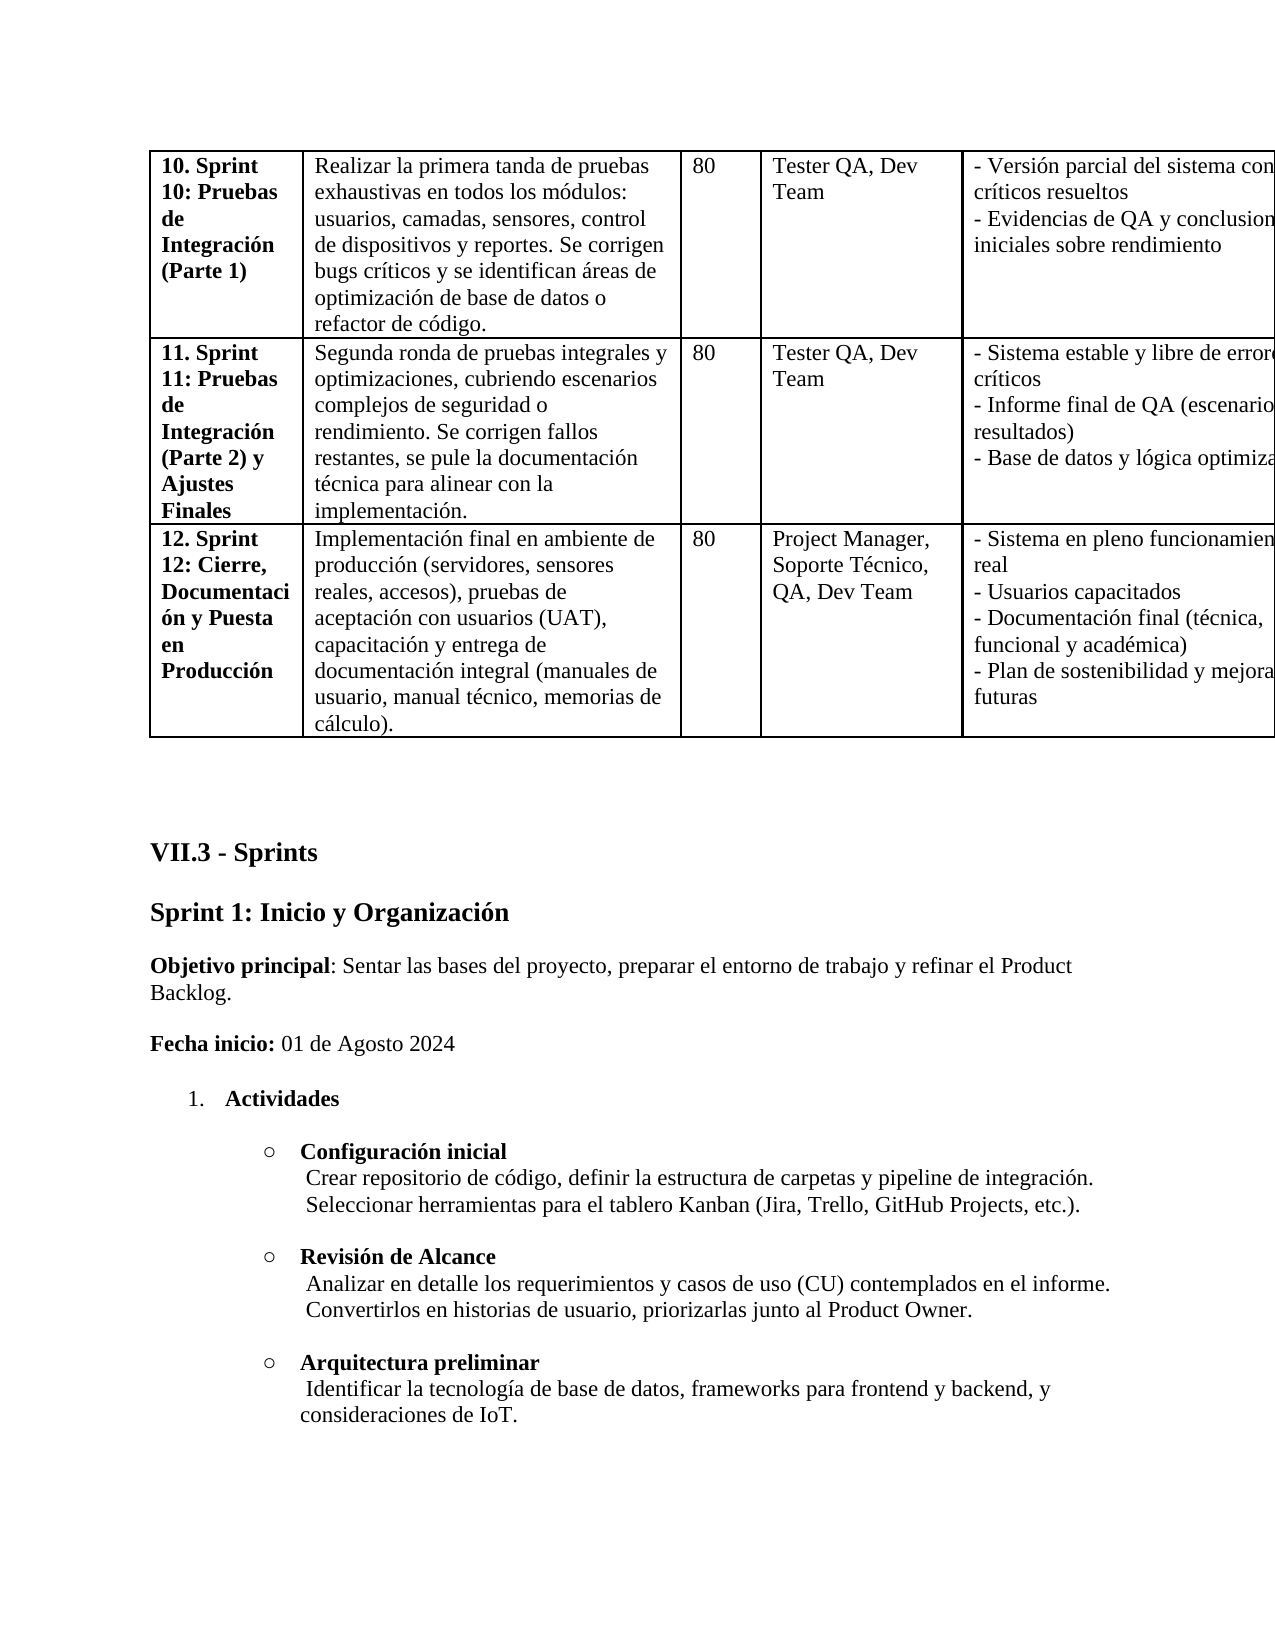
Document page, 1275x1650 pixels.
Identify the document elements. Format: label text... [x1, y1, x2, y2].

table_cell Implementación final en ambiente de producción (servidores, sensores reales, accesos), pruebas de aceptación con usuarios (UAT), capacitación y entrega de documentación integral (manuales de usuario, manual técnico, memorias de cálculo). [304, 525, 680, 736]
table_cell 80 [682, 152, 760, 337]
table_cell Realizar la primera tanda de pruebas exhaustivas en todos los módulos: usuarios, camadas, sensores, control de dispositivos y reportes. Se corrigen bugs críticos y se identifican áreas de optimización de base de datos o refactor de código. [304, 152, 680, 337]
table_cell 11. Sprint 11: Pruebas de Integración (Parte 2) y Ajustes Finales [151, 339, 302, 523]
table_cell - Sistema estable y libre de errores críticos - Informe final de QA (escenarios y resultados) - Base de datos y lógica optimizadas [964, 339, 1274, 523]
subtitle VII.3 - Sprints [150, 836, 1125, 867]
table_cell - Sistema en pleno funcionamiento real - Usuarios capacitados - Documentación final (técnica, funcional y académica) - Plan de sostenibilidad y mejoras futuras [964, 525, 1274, 736]
list Actividades [187, 1085, 1125, 1138]
text Objetivo principal: Sentar las bases del proyecto, preparar el entorno de trabajo y refinar el Product Backlog. [150, 952, 1125, 1005]
table_cell 12. Sprint 12: Cierre, Documentación y Puesta en Producción [151, 525, 302, 736]
list Revisión de Alcance Analizar en detalle los requerimientos y casos de uso (CU) contemplados en el informe. Convertirlos en historias de usuario, priorizarlas junto al Product Owner. [262, 1243, 1125, 1349]
table_cell Project Manager, Soporte Técnico, QA, Dev Team [762, 525, 961, 736]
table_cell 80 [682, 339, 760, 523]
list Configuración inicial Crear repositorio de código, definir la estructura de carpetas y pipeline de integración. Seleccionar herramientas para el tablero Kanban (Jira, Trello, GitHub Projects, etc.). [262, 1138, 1125, 1243]
table_cell Tester QA, Dev Team [762, 152, 961, 337]
table_cell 80 [682, 525, 760, 736]
table_cell Segunda ronda de pruebas integrales y optimizaciones, cubriendo escenarios complejos de seguridad o rendimiento. Se corrigen fallos restantes, se pule la documentación técnica para alinear con la implementación. [304, 339, 680, 523]
list Arquitectura preliminar Identificar la tecnología de base de datos, frameworks para frontend y backend, y consideraciones de IoT. [262, 1349, 1125, 1454]
table_cell Tester QA, Dev Team [762, 339, 961, 523]
subtitle Sprint 1: Inicio y Organización [150, 896, 1125, 927]
text Fecha inicio: 01 de Agosto 2024 [150, 1030, 1125, 1056]
table_cell 10. Sprint 10: Pruebas de Integración (Parte 1) [151, 152, 302, 337]
table_cell - Versión parcial del sistema con bugs críticos resueltos - Evidencias de QA y conclusiones iniciales sobre rendimiento [964, 152, 1274, 337]
